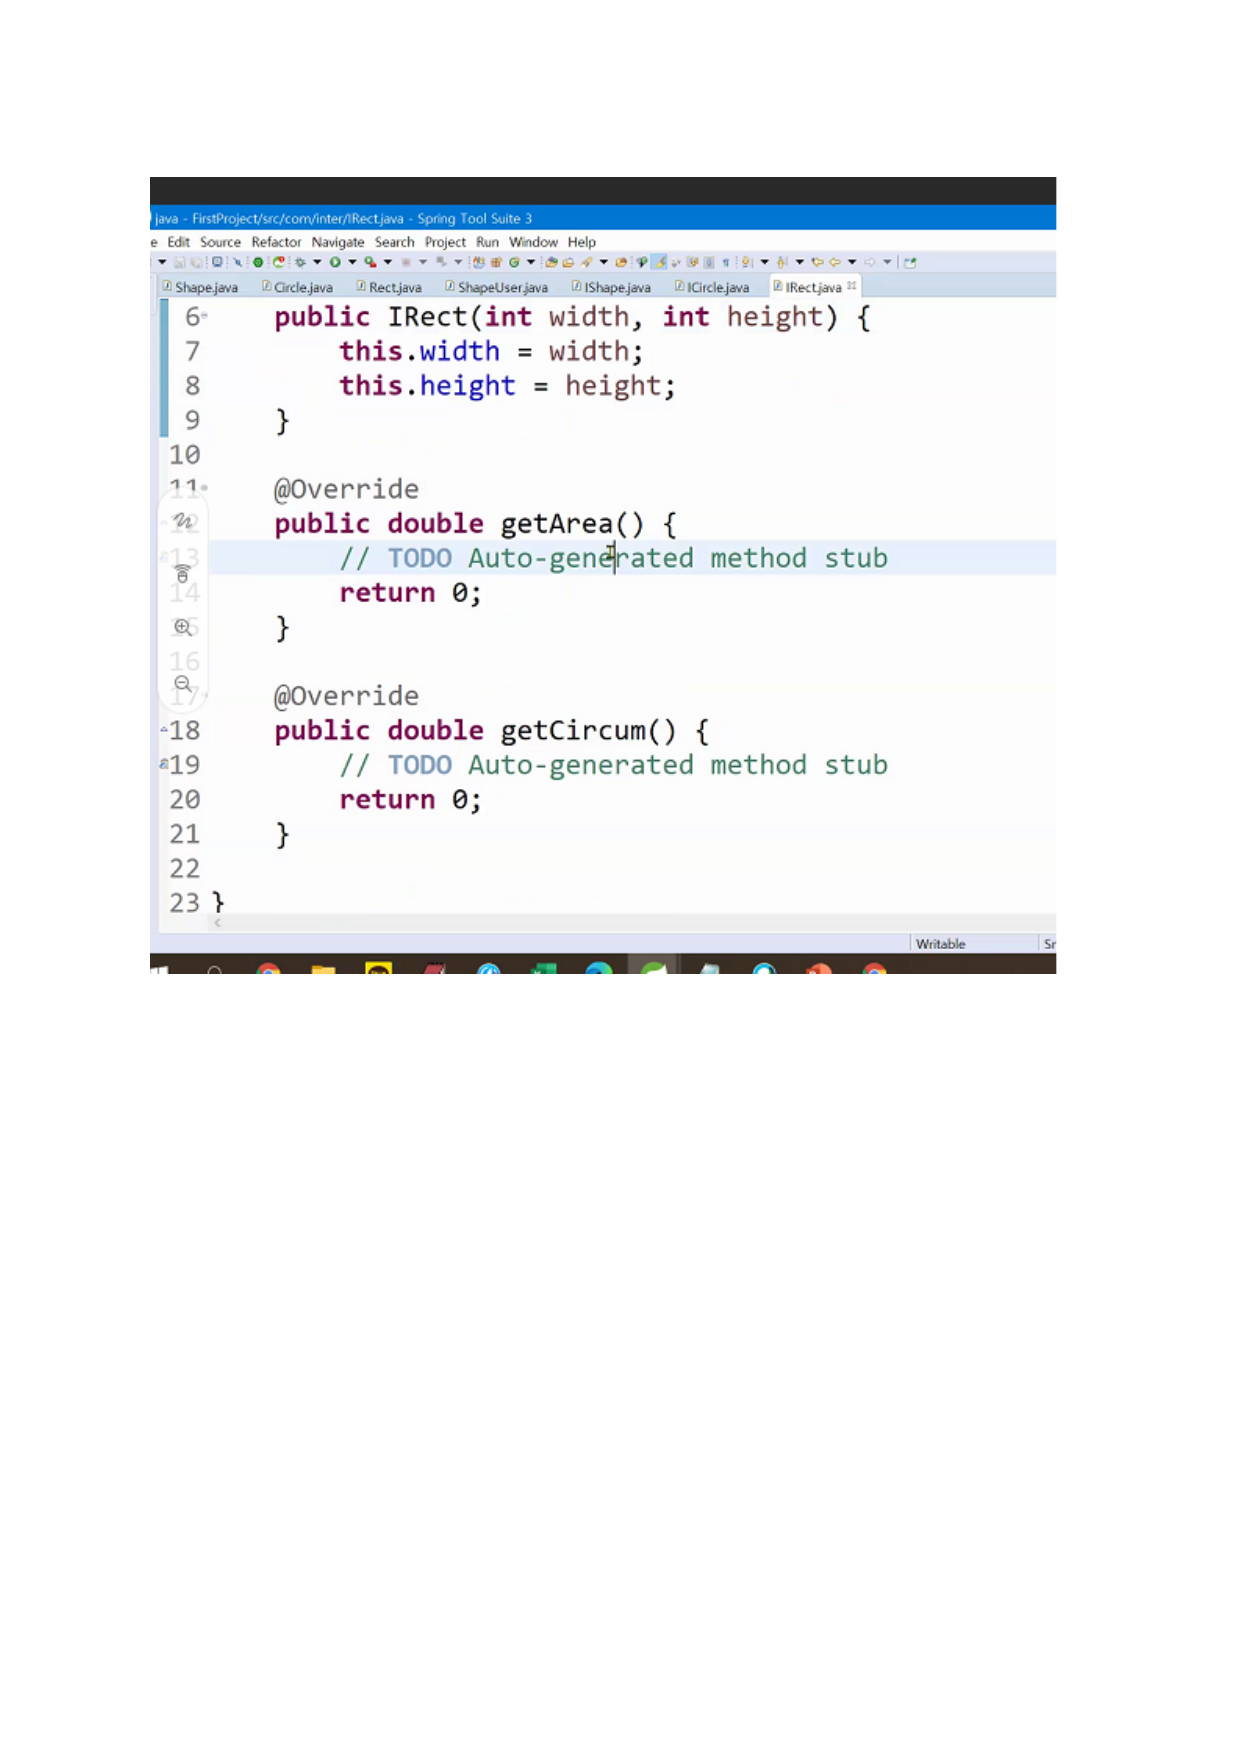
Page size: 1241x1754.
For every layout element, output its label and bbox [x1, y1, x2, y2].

picture [150, 177, 1057, 974]
